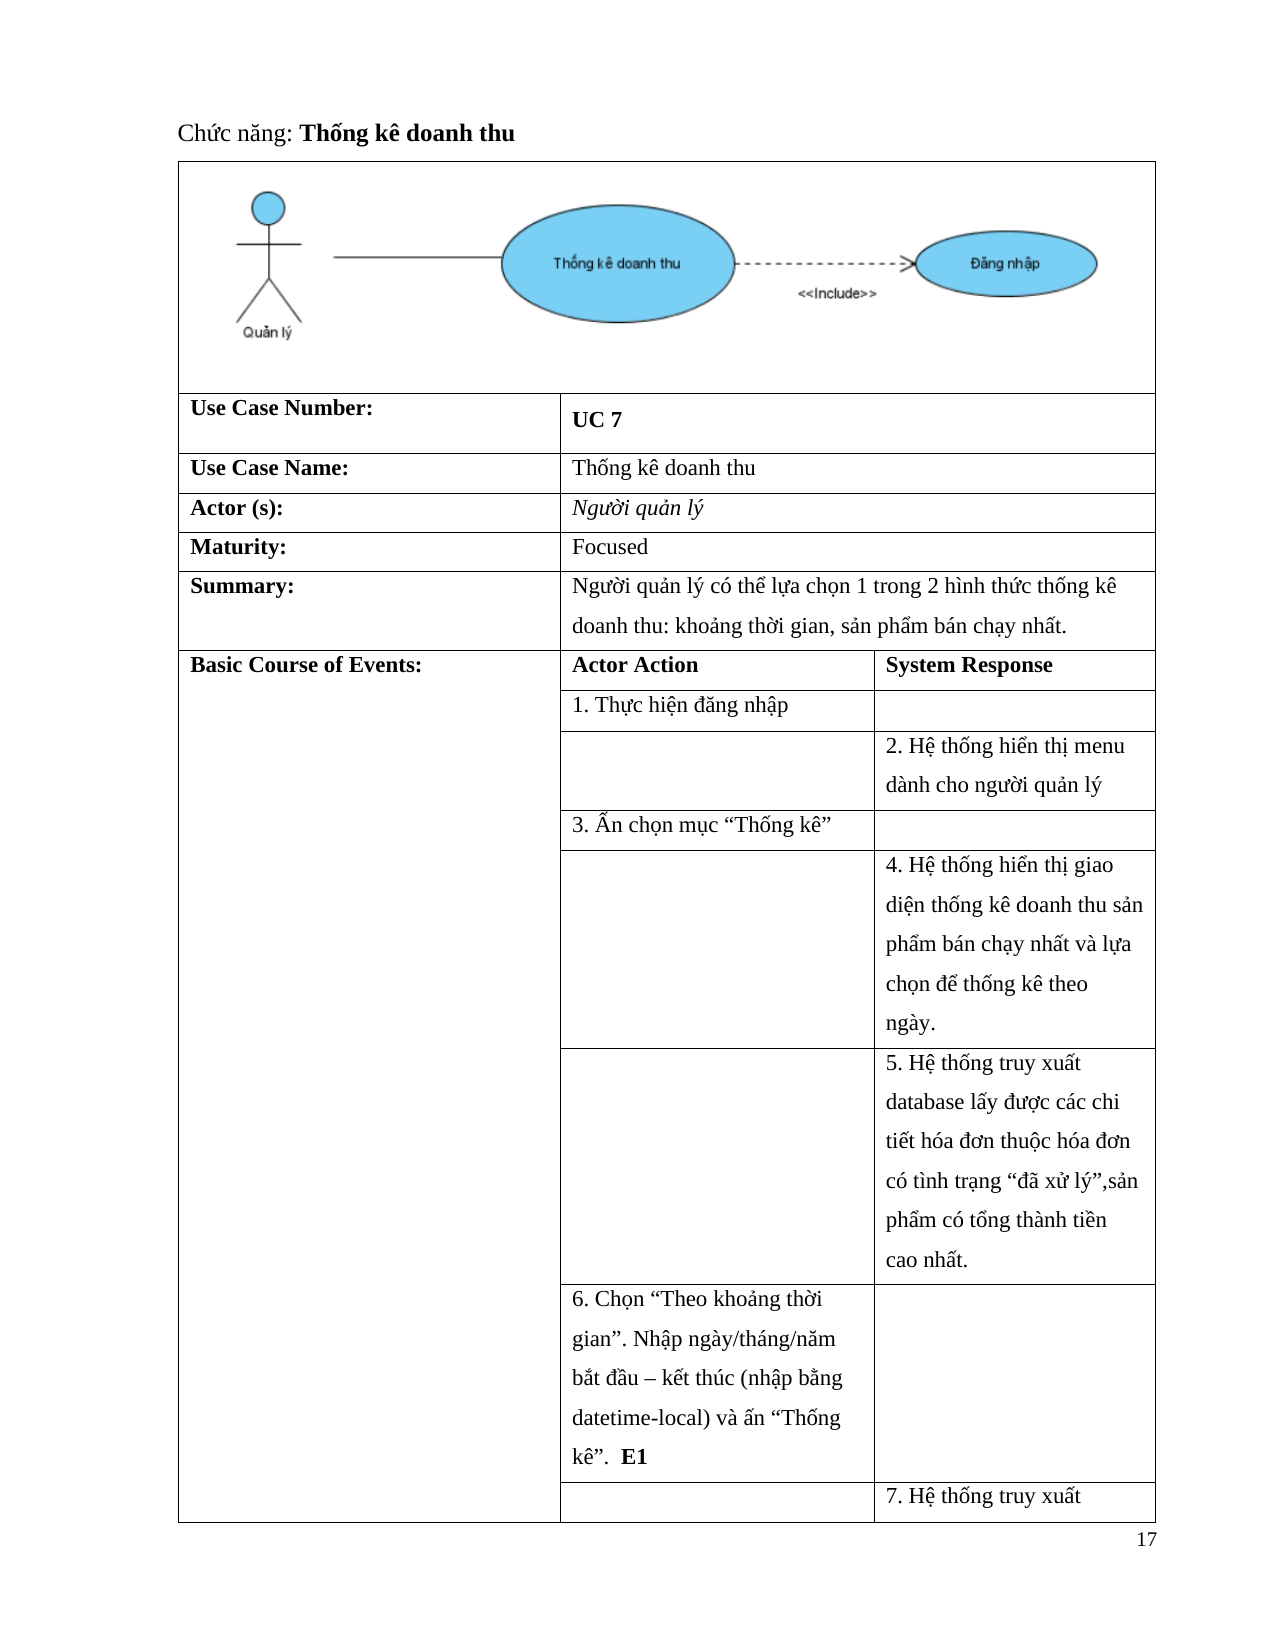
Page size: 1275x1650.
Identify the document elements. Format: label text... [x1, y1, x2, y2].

table_cell Focused [561, 533, 1155, 571]
table_cell System Response [875, 651, 1155, 690]
table_cell [875, 1285, 1155, 1482]
table_cell [561, 1049, 874, 1284]
table_cell [875, 691, 1155, 731]
table_cell Người quản lý [561, 494, 1155, 532]
table_cell Actor (s): [179, 494, 560, 532]
table_cell [561, 732, 874, 810]
picture [205, 174, 1129, 373]
table_cell [561, 1483, 874, 1522]
table_cell 2. Hệ thống hiển thị menu dành cho người quản lý [875, 732, 1155, 810]
table_cell 1. Thực hiện đăng nhập [561, 691, 874, 731]
table_cell Thống kê doanh thu [561, 454, 1155, 492]
table_cell Use Case Name: [179, 454, 560, 492]
text Chức năng: Thống kê doanh thu [177, 118, 1157, 147]
table_cell Actor Action [561, 651, 874, 690]
table_cell [875, 811, 1155, 850]
table_cell UC 7 [561, 394, 1155, 453]
table_cell Use Case Number: [179, 394, 560, 453]
table_cell Maturity: [179, 533, 560, 571]
table_cell 4. Hệ thống hiển thị giao diện thống kê doanh thu sản phẩm bán chạy nhất và lựa chọn để thống kê theo ngày. [875, 851, 1155, 1047]
table_header [179, 162, 1155, 393]
table_cell Summary: [179, 572, 560, 650]
table_cell [561, 851, 874, 1047]
table_cell 3. Ấn chọn mục “Thống kê” [561, 811, 874, 850]
table_cell 6. Chọn “Theo khoảng thời gian”. Nhập ngày/tháng/năm bắt đầu – kết thúc (nhập bằng datetime-local) và ấn “Thống kê”. E1 [561, 1285, 874, 1482]
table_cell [875, 1483, 1155, 1522]
table_cell Basic Course of Events: [179, 651, 560, 1522]
table_cell Người quản lý có thể lựa chọn 1 trong 2 hình thức thống kê doanh thu: khoảng thời gian, sản phẩm bán chạy nhất. [561, 572, 1155, 650]
table_cell 5. Hệ thống truy xuất database lấy được các chi tiết hóa đơn thuộc hóa đơn có tình trạng “đã xử lý”,sản phẩm có tổng thành tiền cao nhất. [875, 1049, 1155, 1284]
